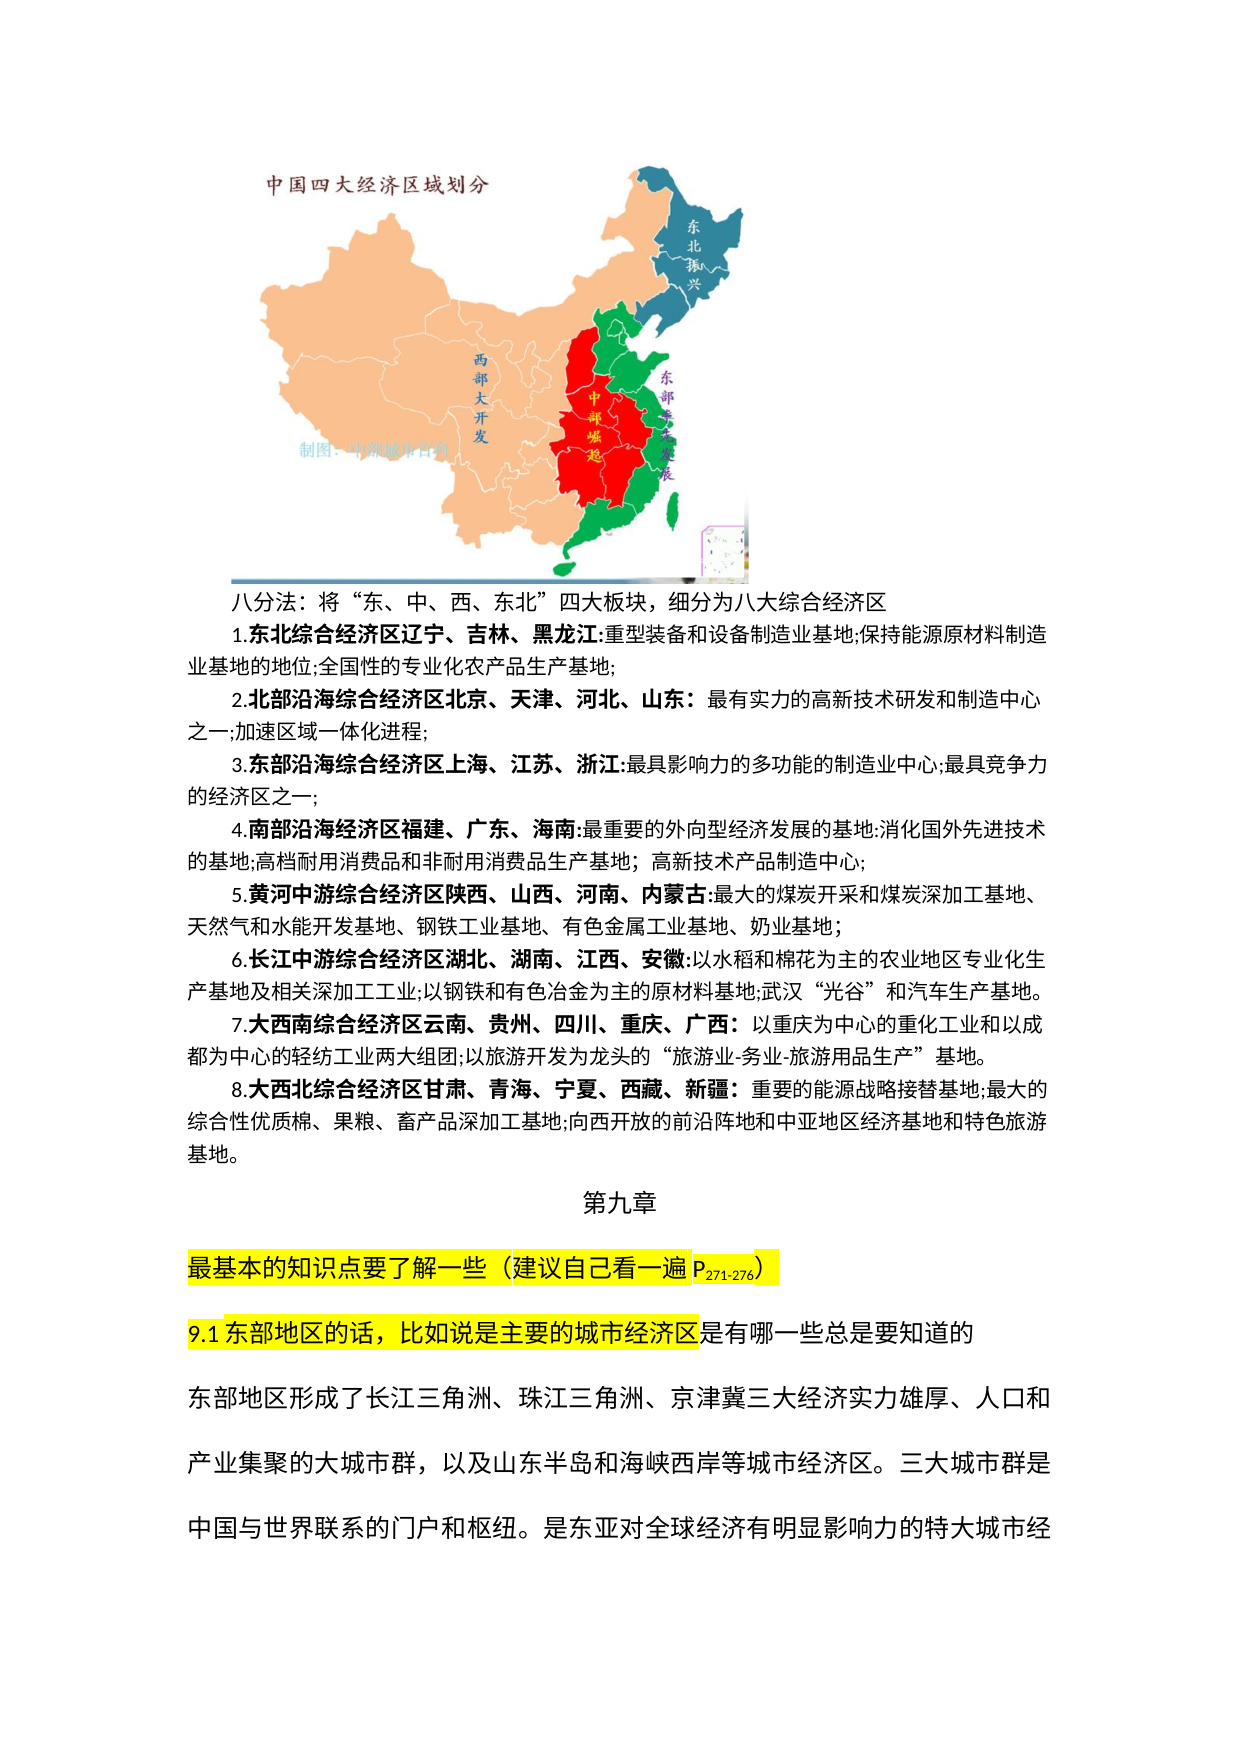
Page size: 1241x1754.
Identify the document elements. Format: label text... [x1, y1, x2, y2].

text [187, 1364, 1053, 1559]
text 最基本的知识点要了解一些（建议自己看一遍P271-276） [187, 1234, 1053, 1299]
text 9.1东部地区的话，比如说是主要的城市经济区是有哪一些总是要知道的 [187, 1299, 1053, 1364]
list 6.长江中游综合经济区湖北、湖南、江西、安徽:以水稻和棉花为主的农业地区专业化生产基地及相关深加工工业;以钢铁和有色冶金为主的原材料基地;武汉“光谷”和汽车生产基地。 [187, 942, 1053, 1007]
list 4.南部沿海经济区福建、广东、海南:最重要的外向型经济发展的基地:消化国外先进技术的基地;高档耐用消费品和非耐用消费品生产基地；高新技术产品制造中心; [187, 812, 1053, 877]
list 5.黄河中游综合经济区陕西、山西、河南、内蒙古:最大的煤炭开采和煤炭深加工基地、天然气和水能开发基地、钢铁工业基地、有色金属工业基地、奶业基地； [187, 877, 1053, 942]
text 第九章 [187, 1169, 1053, 1234]
list 1.东北综合经济区辽宁、吉林、黑龙江:重型装备和设备制造业基地;保持能源原材料制造业基地的地位;全国性的专业化农产品生产基地; [187, 617, 1053, 682]
list 3.东部沿海综合经济区上海、江苏、浙江:最具影响力的多功能的制造业中心;最具竞争力的经济区之一; [187, 747, 1053, 812]
list 7.大西南综合经济区云南、贵州、四川、重庆、广西：以重庆为中心的重化工业和以成都为中心的轻纺工业两大组团;以旅游开发为龙头的“旅游业-务业-旅游用品生产”基地。 [187, 1007, 1053, 1072]
list 8.大西北综合经济区甘肃、青海、宁夏、西藏、新疆：重要的能源战略接替基地;最大的综合性优质棉、果粮、畜产品深加工基地;向西开放的前沿阵地和中亚地区经济基地和特色旅游基地。 [187, 1072, 1053, 1169]
list 2.北部沿海综合经济区北京、天津、河北、山东：最有实力的高新技术研发和制造中心之一;加速区域一体化进程; [187, 682, 1053, 747]
list 八分法：将“东、中、西、东北”四大板块，细分为八大综合经济区 [187, 584, 1053, 617]
picture [231, 162, 749, 584]
